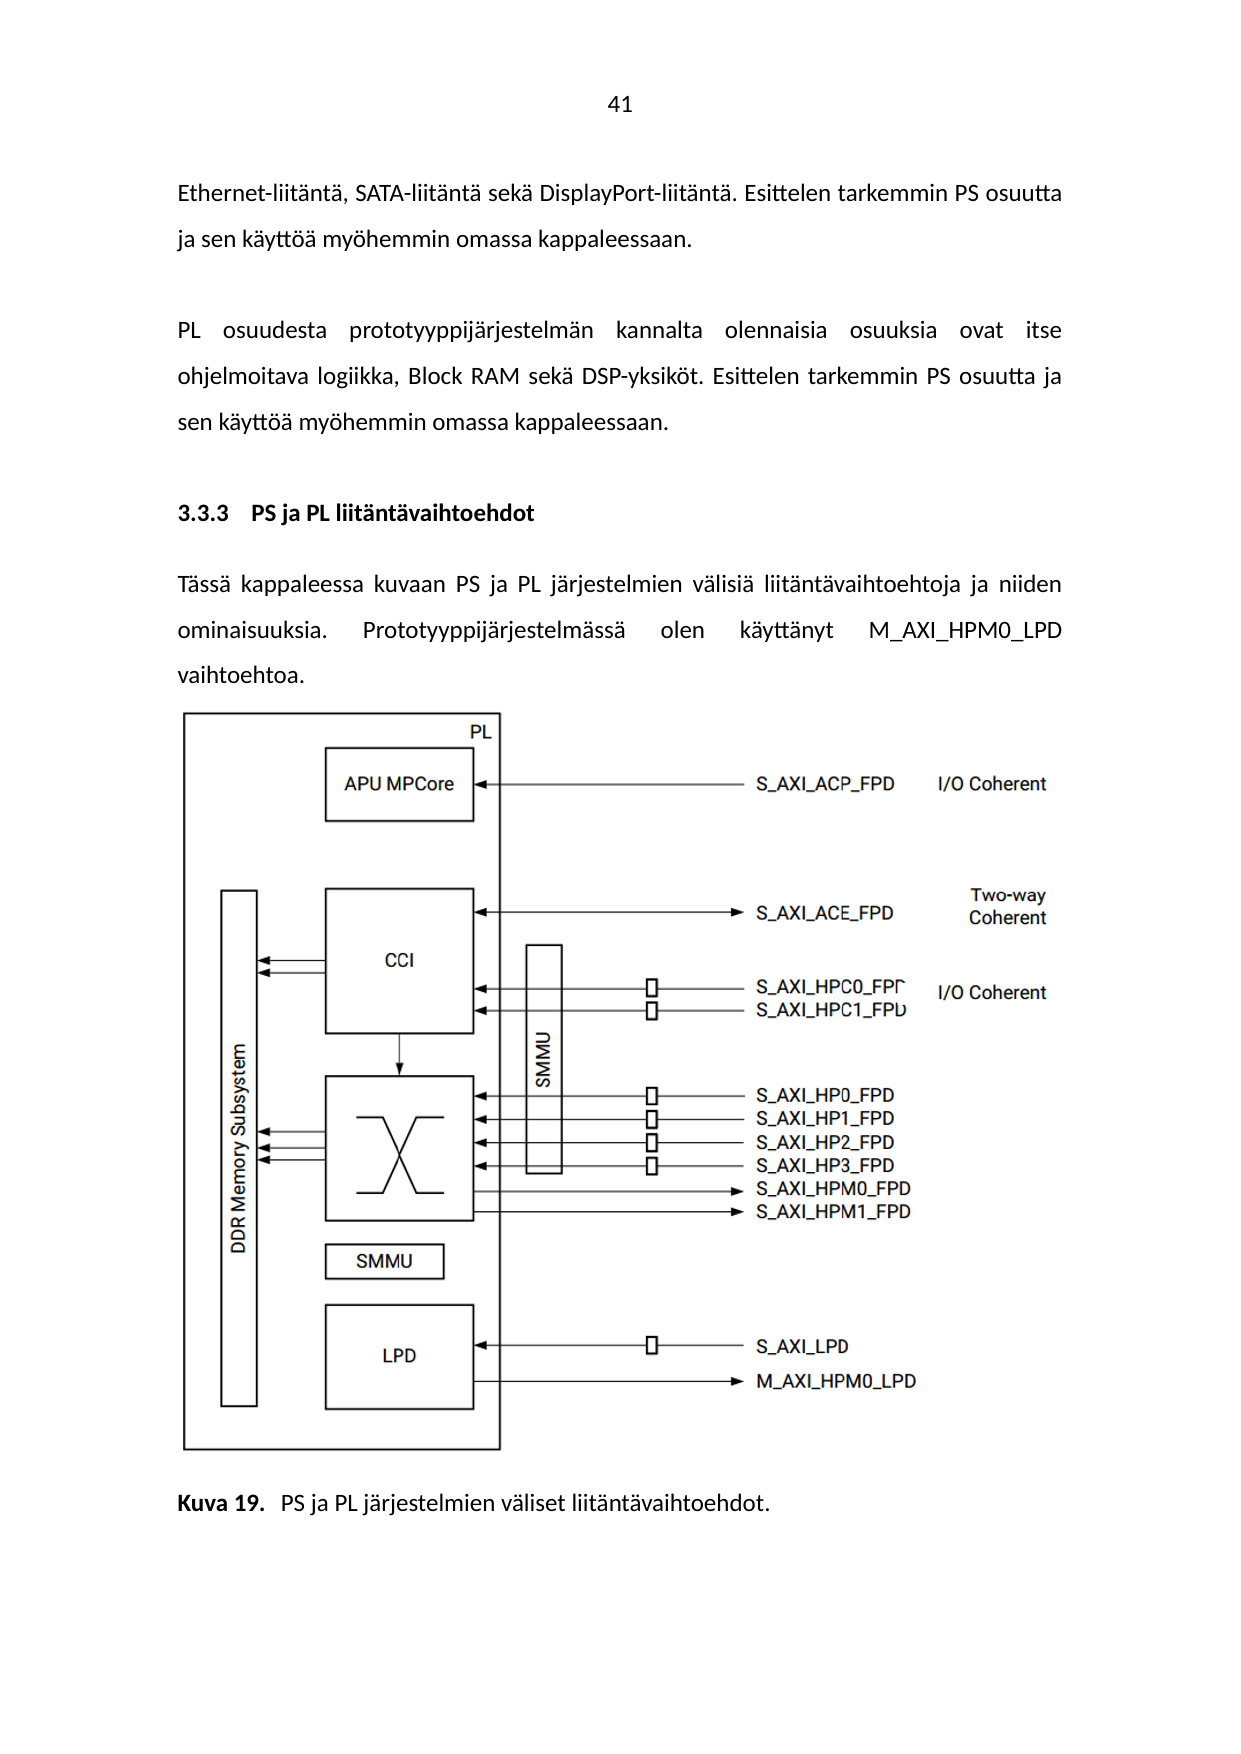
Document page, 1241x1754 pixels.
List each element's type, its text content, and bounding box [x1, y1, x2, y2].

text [177, 177, 1063, 253]
text Kuva 19. PS ja PL järjestelmien väliset liitäntävaihtoehdot. [177, 1487, 1063, 1518]
text Tässä kappaleessa kuvaan PS ja PL järjestelmien välisiä liitäntävaihtoehtoja ja niiden ominaisuuksia. Prototyyppijärjestelmässä olen käyttänyt M_AXI_HPM0_LPD vaihtoehtoa. [177, 568, 1063, 690]
picture [177, 705, 1063, 1460]
subtitle PS ja PL liitäntävaihtoehdot [177, 497, 1063, 528]
text PL osuudesta prototyyppijärjestelmän kannalta olennaisia osuuksia ovat itse ohjelmoitava logiikka, Block RAM sekä DSP-yksiköt. Esittelen tarkemmin PS osuutta ja sen käyttöä myöhemmin omassa kappaleessaan. [177, 314, 1063, 436]
